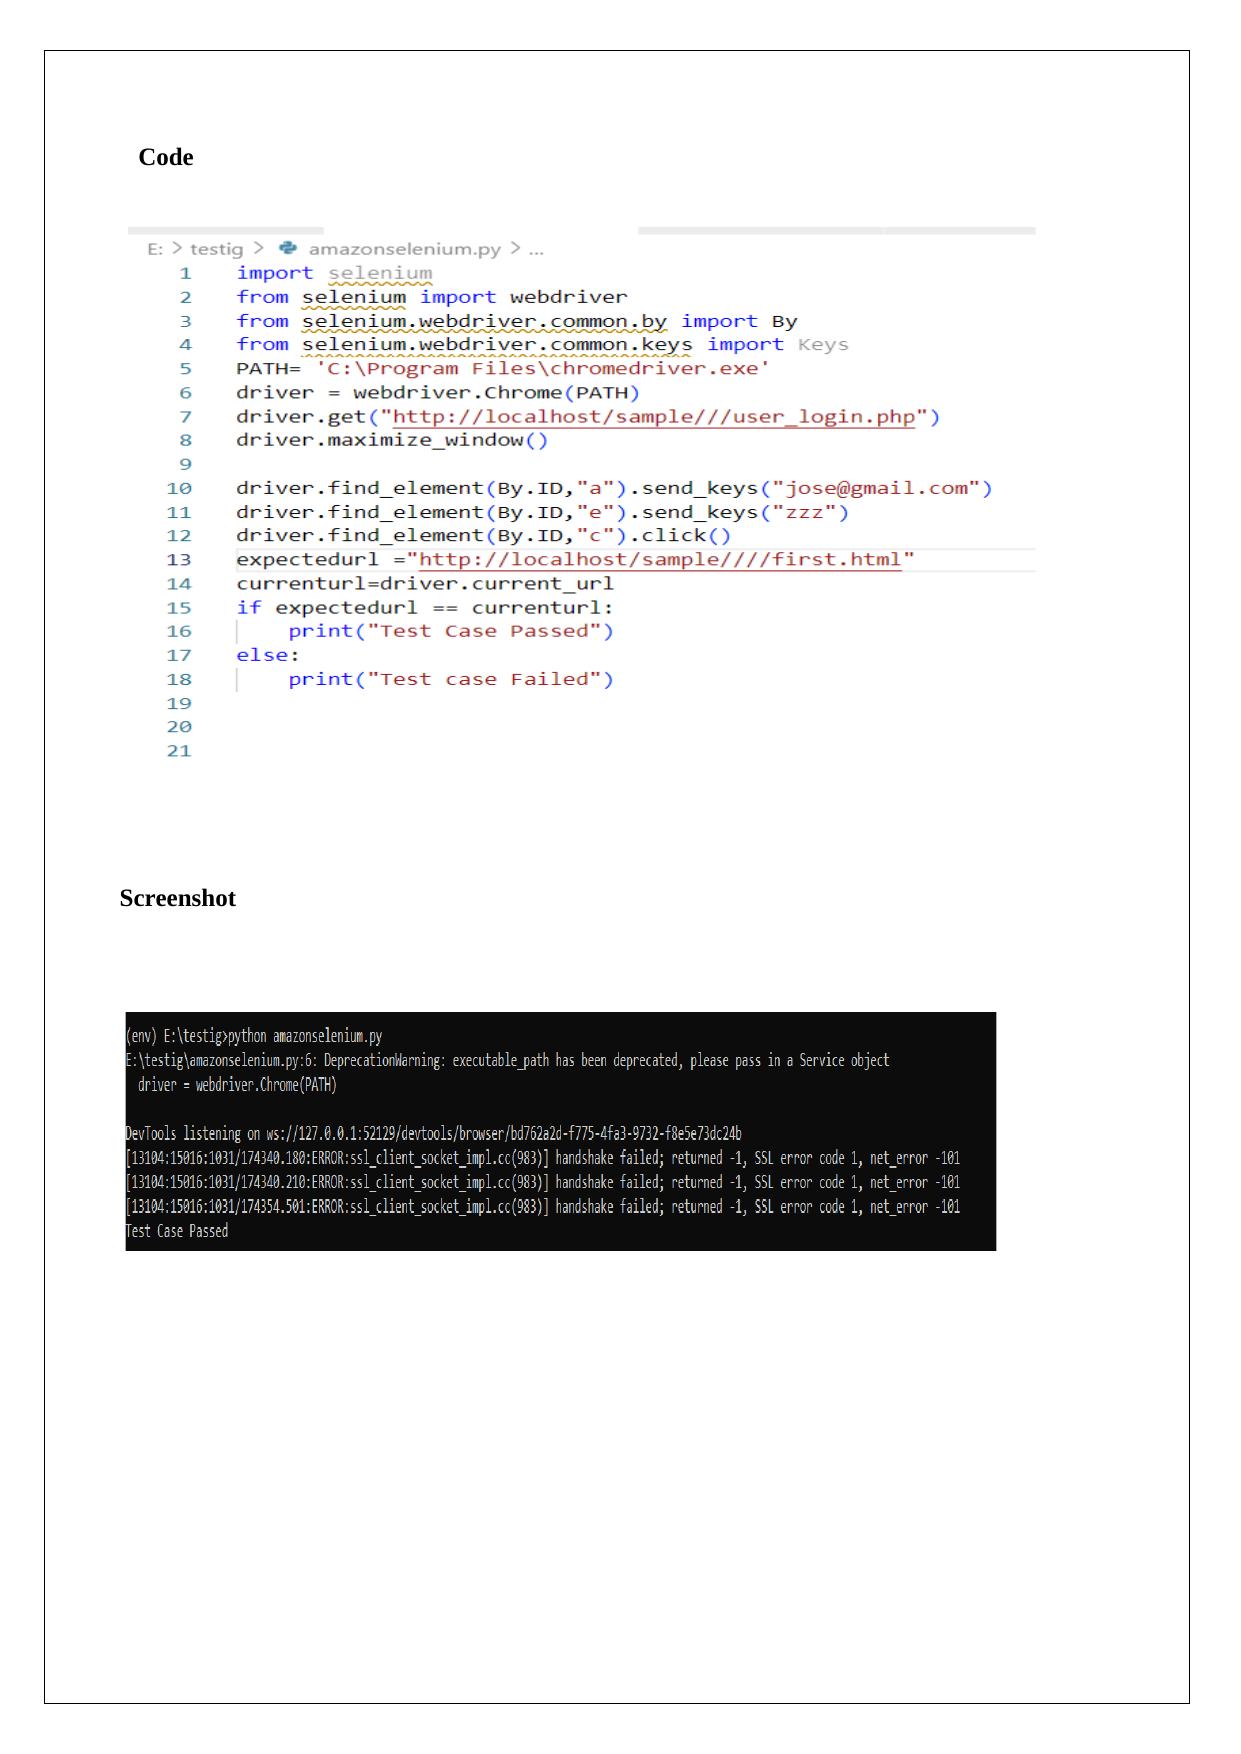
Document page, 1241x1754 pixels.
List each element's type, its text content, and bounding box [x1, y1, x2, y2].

text Code [74, 142, 1062, 170]
picture [127, 227, 1036, 783]
picture [125, 1012, 997, 1251]
text Screenshot [119, 883, 1062, 912]
